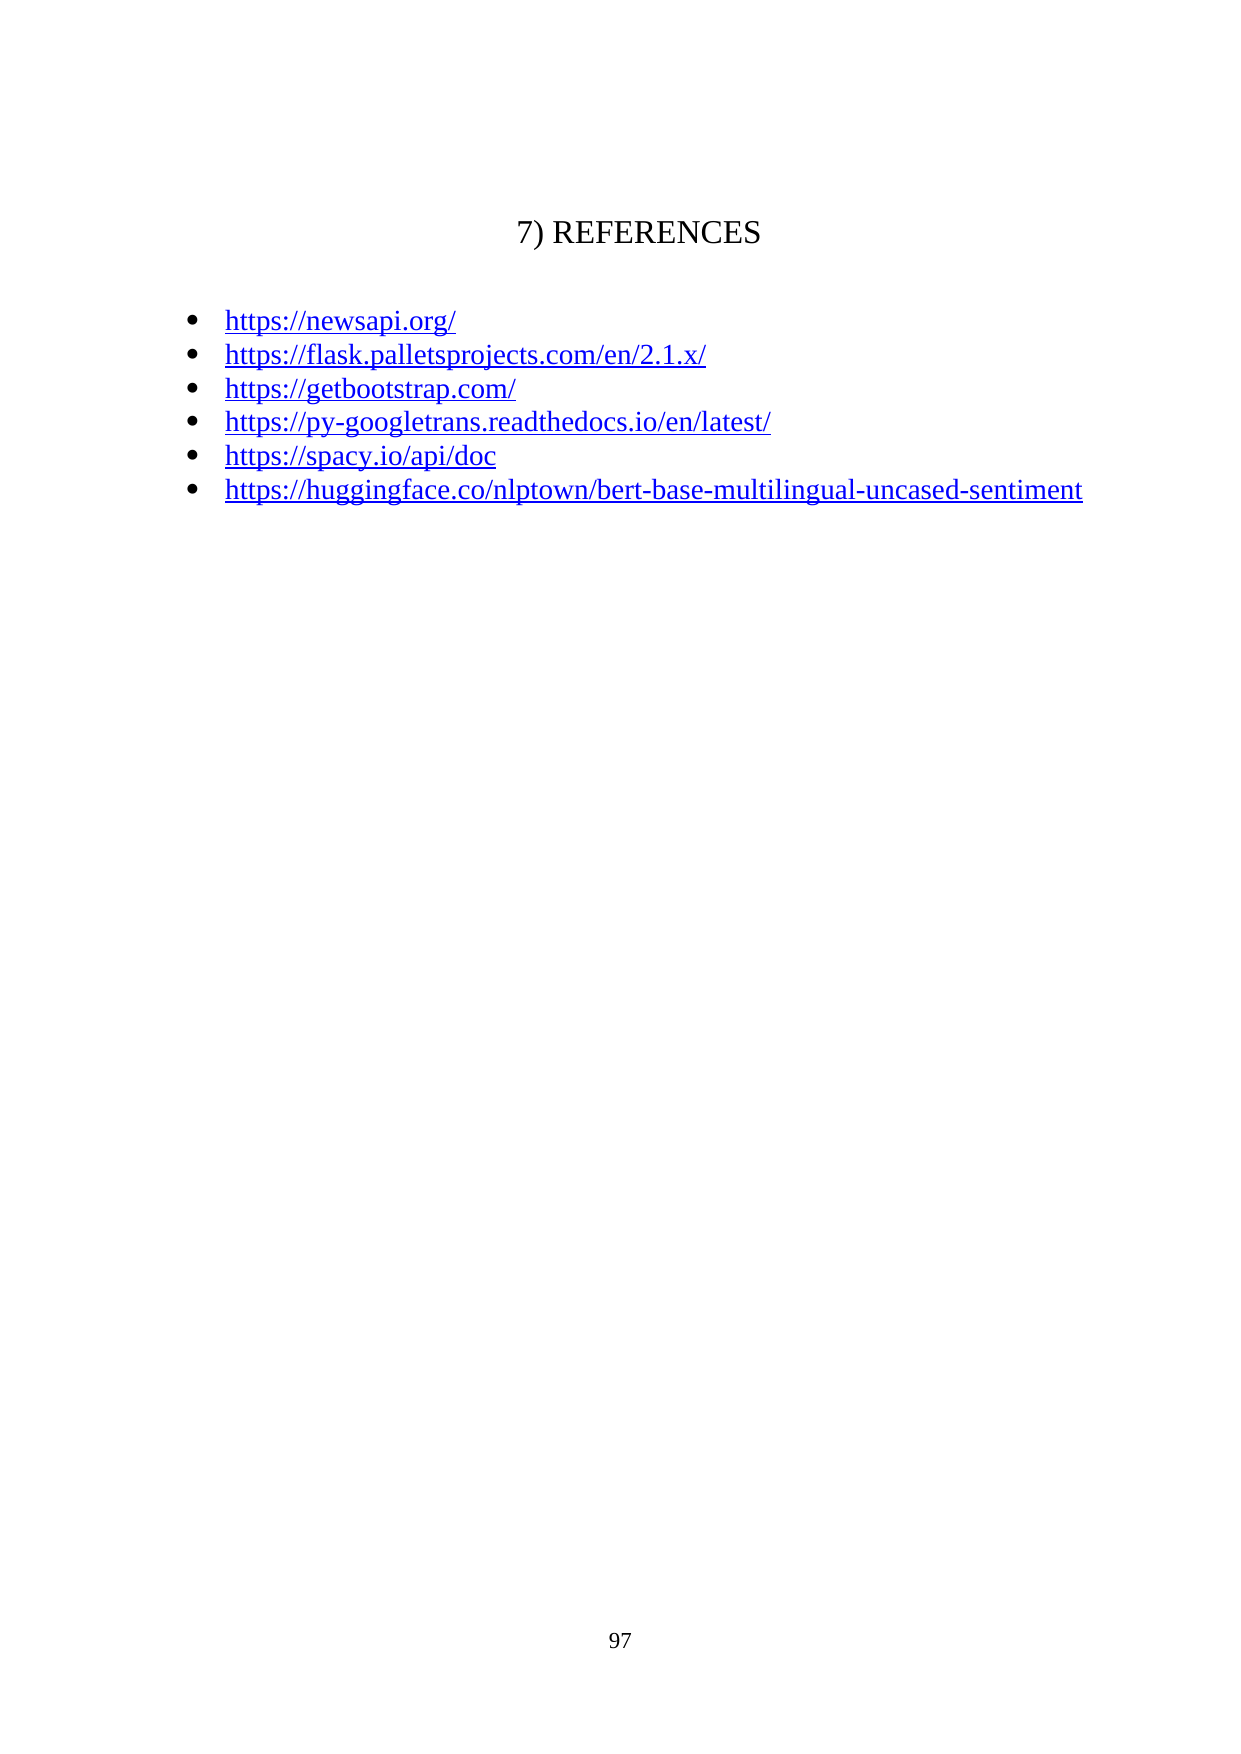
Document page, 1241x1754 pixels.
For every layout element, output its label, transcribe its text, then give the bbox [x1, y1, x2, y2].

list https://getbootstrap.com/ [187, 371, 1090, 404]
list https://spacy.io/api/doc [187, 438, 1090, 472]
list https://huggingface.co/nlptown/bert-base-multilingual-uncased-sentiment [187, 472, 1090, 505]
subtitle 7) REFERENCES [187, 212, 1090, 251]
list https://newsapi.org/ [187, 303, 1090, 337]
list https://flask.palletsprojects.com/en/2.1.x/ [187, 337, 1090, 371]
list https://py-googletrans.readthedocs.io/en/latest/ [187, 404, 1090, 438]
